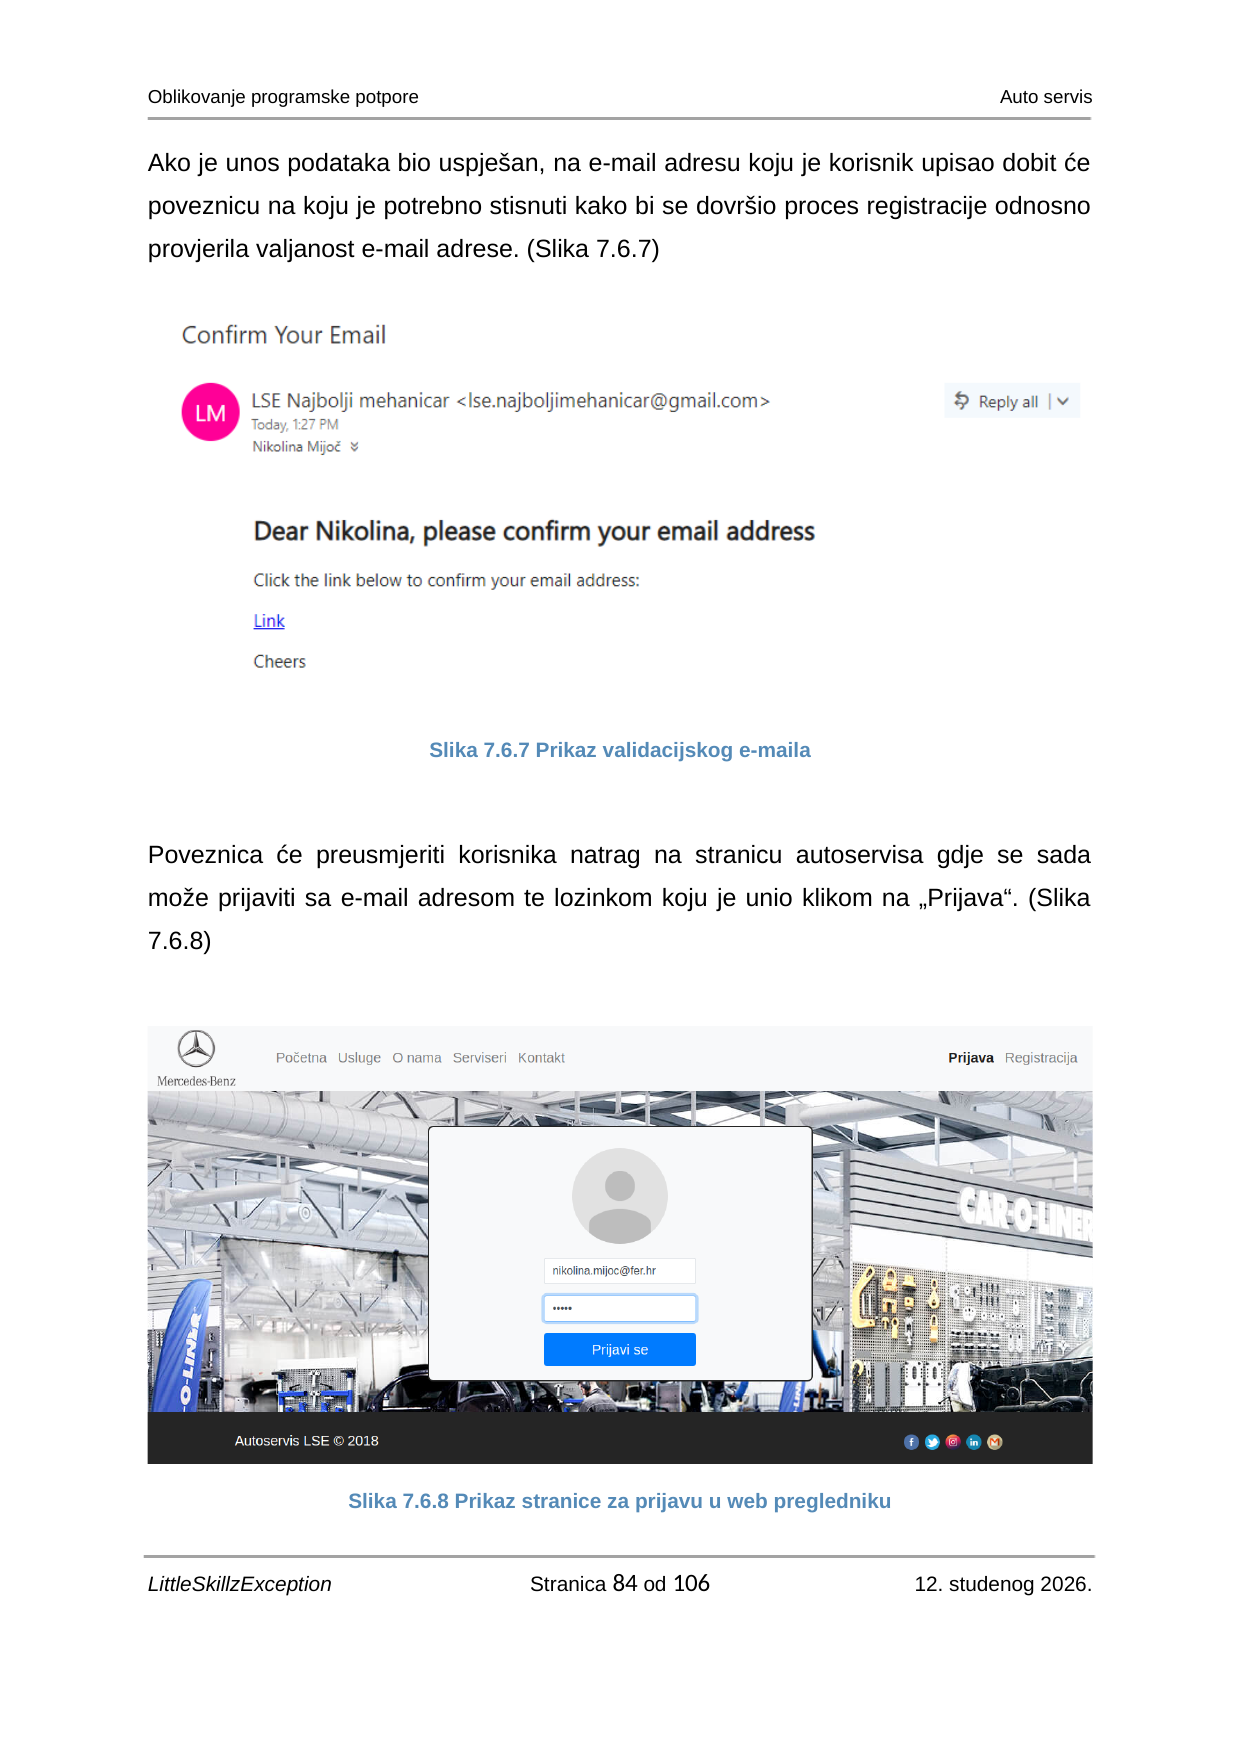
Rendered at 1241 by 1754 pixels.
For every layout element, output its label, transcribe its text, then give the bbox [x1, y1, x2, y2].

text Slika 7.6.8 Prikaz stranice za prijavu u web pregledniku [148, 1488, 1093, 1512]
text Ako je unos podataka bio uspješan, na e-mail adresu koju je korisnik upisao dobit će poveznicu na koju je potrebno stisnuti kako bi se dovršio proces registracije odnosno provjerila valjanost e-mail adrese. (Slika 7.6.7) [148, 148, 1093, 263]
text Poveznica će preusmjeriti korisnika natrag na stranicu autoservisa gdje se sada može prijaviti sa e-mail adresom te lozinkom koju je unio klikom na „Prijava“. (Slika 7.6.8) [148, 840, 1093, 993]
text Slika 7.6.7 Prikaz validacijskog e-maila [148, 738, 1093, 762]
picture [147, 1026, 1093, 1464]
picture [147, 297, 1093, 713]
